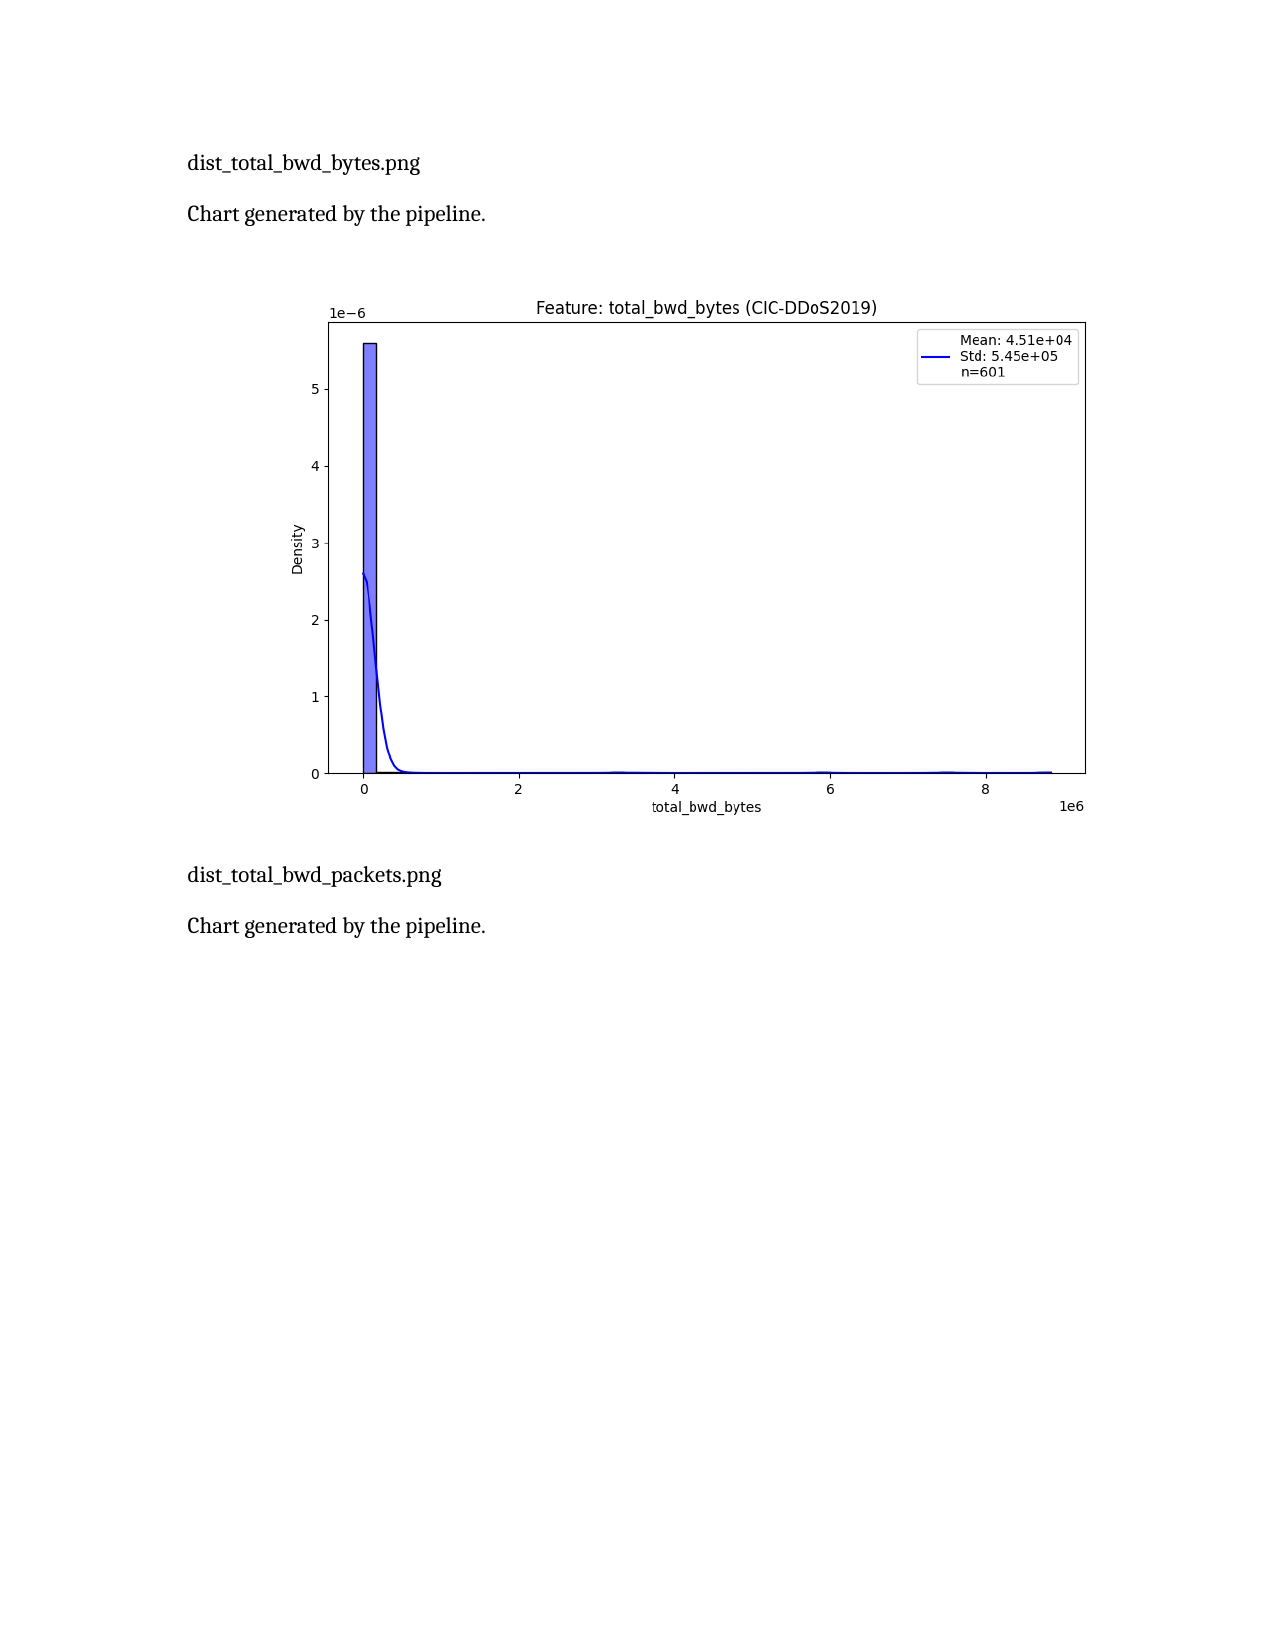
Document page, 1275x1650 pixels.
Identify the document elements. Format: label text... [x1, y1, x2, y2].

text dist_total_bwd_packets.png [187, 862, 1087, 888]
text Chart generated by the pipeline. [187, 913, 1087, 939]
picture [206, 252, 1182, 837]
text Chart generated by the pipeline. [187, 201, 1087, 227]
text dist_total_bwd_bytes.png [187, 150, 1087, 176]
